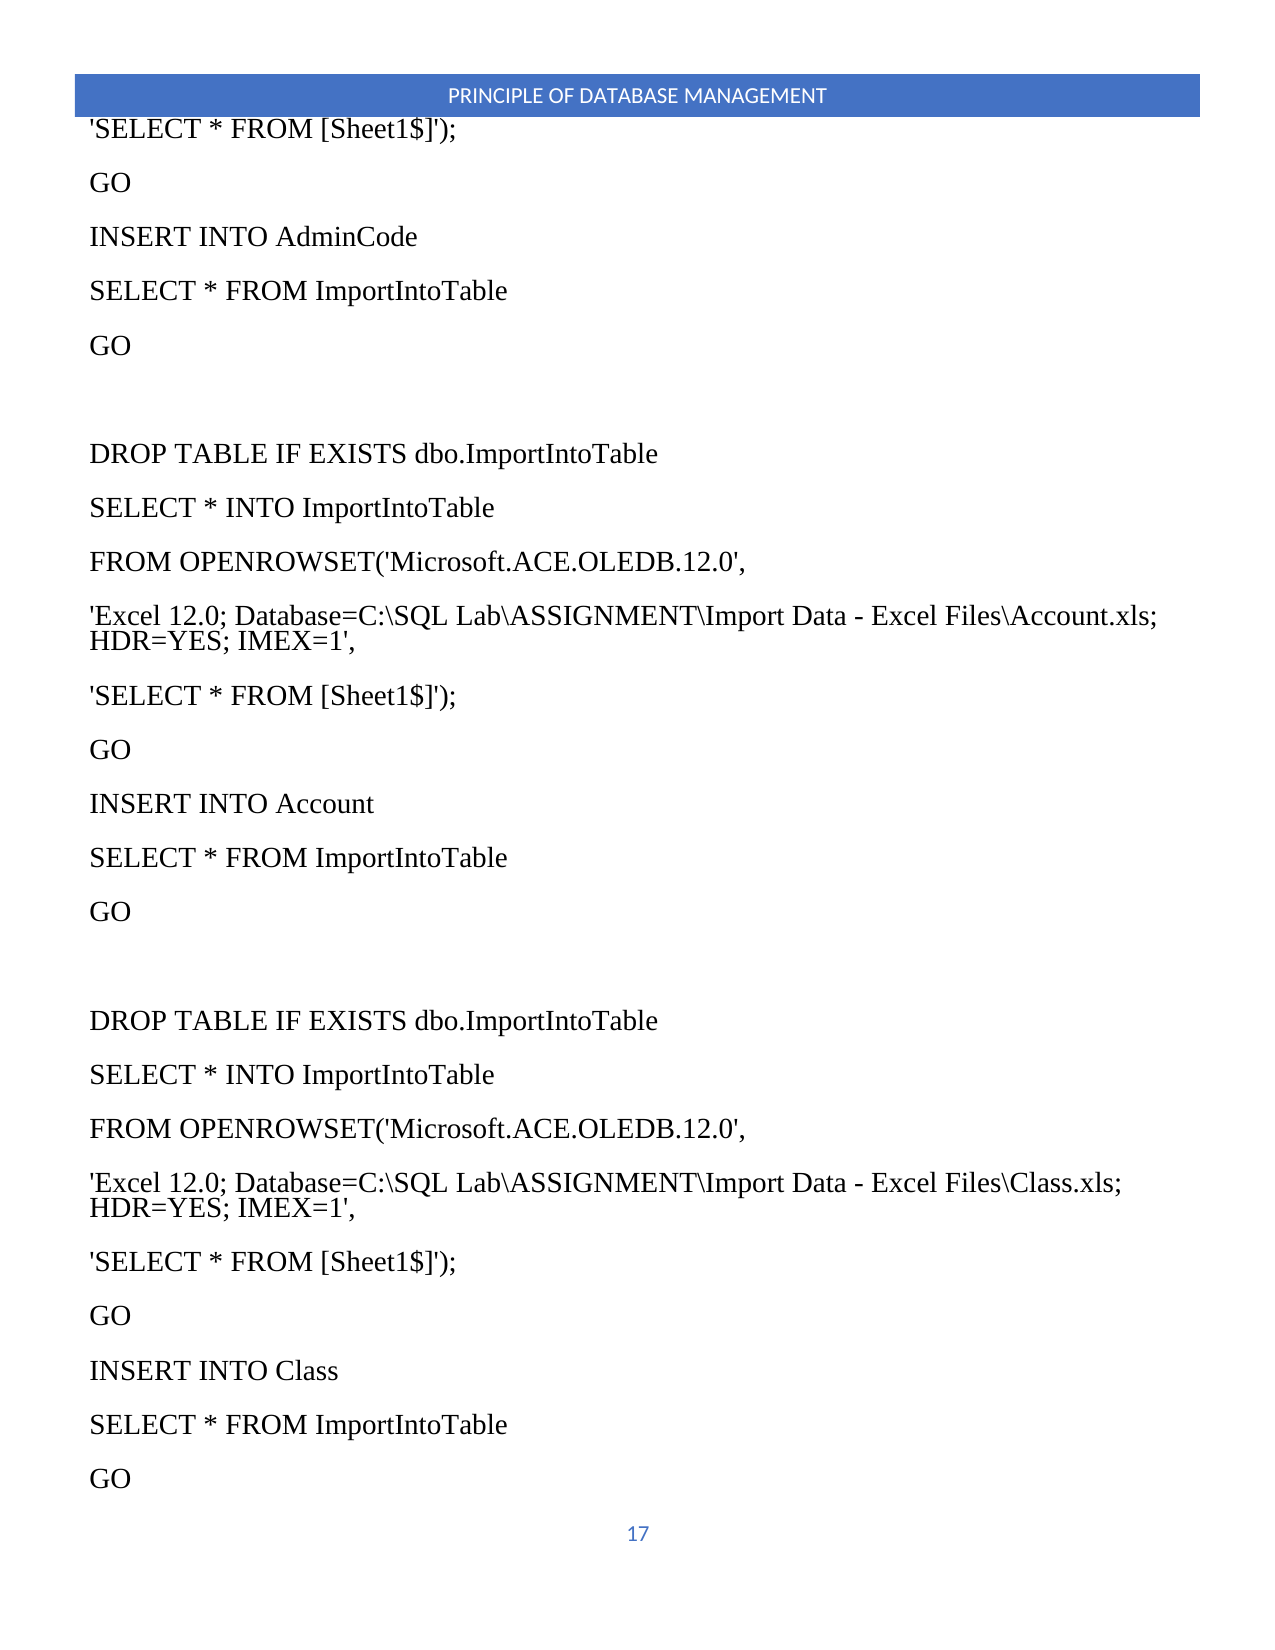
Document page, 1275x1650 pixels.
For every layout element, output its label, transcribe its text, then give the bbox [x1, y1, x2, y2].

text INSERT INTO Account [89, 793, 1200, 818]
text SELECT * INTO ImportIntoTable [89, 1064, 1200, 1089]
text FROM OPENROWSET('Microsoft.ACE.OLEDB.12.0', [379, 1118, 1200, 1143]
text INSERT INTO AdminCode [89, 227, 1200, 252]
text FROM OPENROWSET('Microsoft.ACE.OLEDB.12.0', [89, 1118, 382, 1143]
text INSERT INTO Class [89, 1360, 1200, 1385]
text FROM OPENROWSET('Microsoft.ACE.OLEDB.12.0', [89, 552, 382, 577]
text GO [89, 172, 1200, 197]
text FROM OPENROWSET('Microsoft.ACE.OLEDB.12.0', [379, 552, 1200, 577]
text SELECT * FROM ImportIntoTable [89, 847, 1200, 872]
text 'SELECT * FROM [Sheet1$]'); [89, 1252, 1200, 1277]
text SELECT * INTO ImportIntoTable [89, 497, 1200, 522]
text SELECT * FROM ImportIntoTable [89, 281, 1200, 306]
text GO [89, 1306, 1200, 1331]
text GO [89, 1468, 1200, 1493]
text DROP TABLE IF EXISTS dbo.ImportIntoTable [89, 443, 1200, 468]
text 'SELECT * FROM [Sheet1$]'); [89, 117, 1200, 143]
text 'SELECT * FROM [Sheet1$]'); [89, 685, 1200, 710]
text GO [89, 902, 1200, 927]
text 'Excel 12.0; Database=C:\SQL Lab\ASSIGNMENT\Import Data - Excel Files\Account.xls; HDR=YES; IMEX=1', [89, 606, 1200, 656]
text SELECT * FROM ImportIntoTable [89, 1414, 1200, 1439]
text GO [89, 335, 1200, 360]
text DROP TABLE IF EXISTS dbo.ImportIntoTable [89, 1010, 1200, 1035]
text 'Excel 12.0; Database=C:\SQL Lab\ASSIGNMENT\Import Data - Excel Files\Class.xls; HDR=YES; IMEX=1', [89, 1172, 1200, 1222]
text GO [89, 739, 1200, 764]
